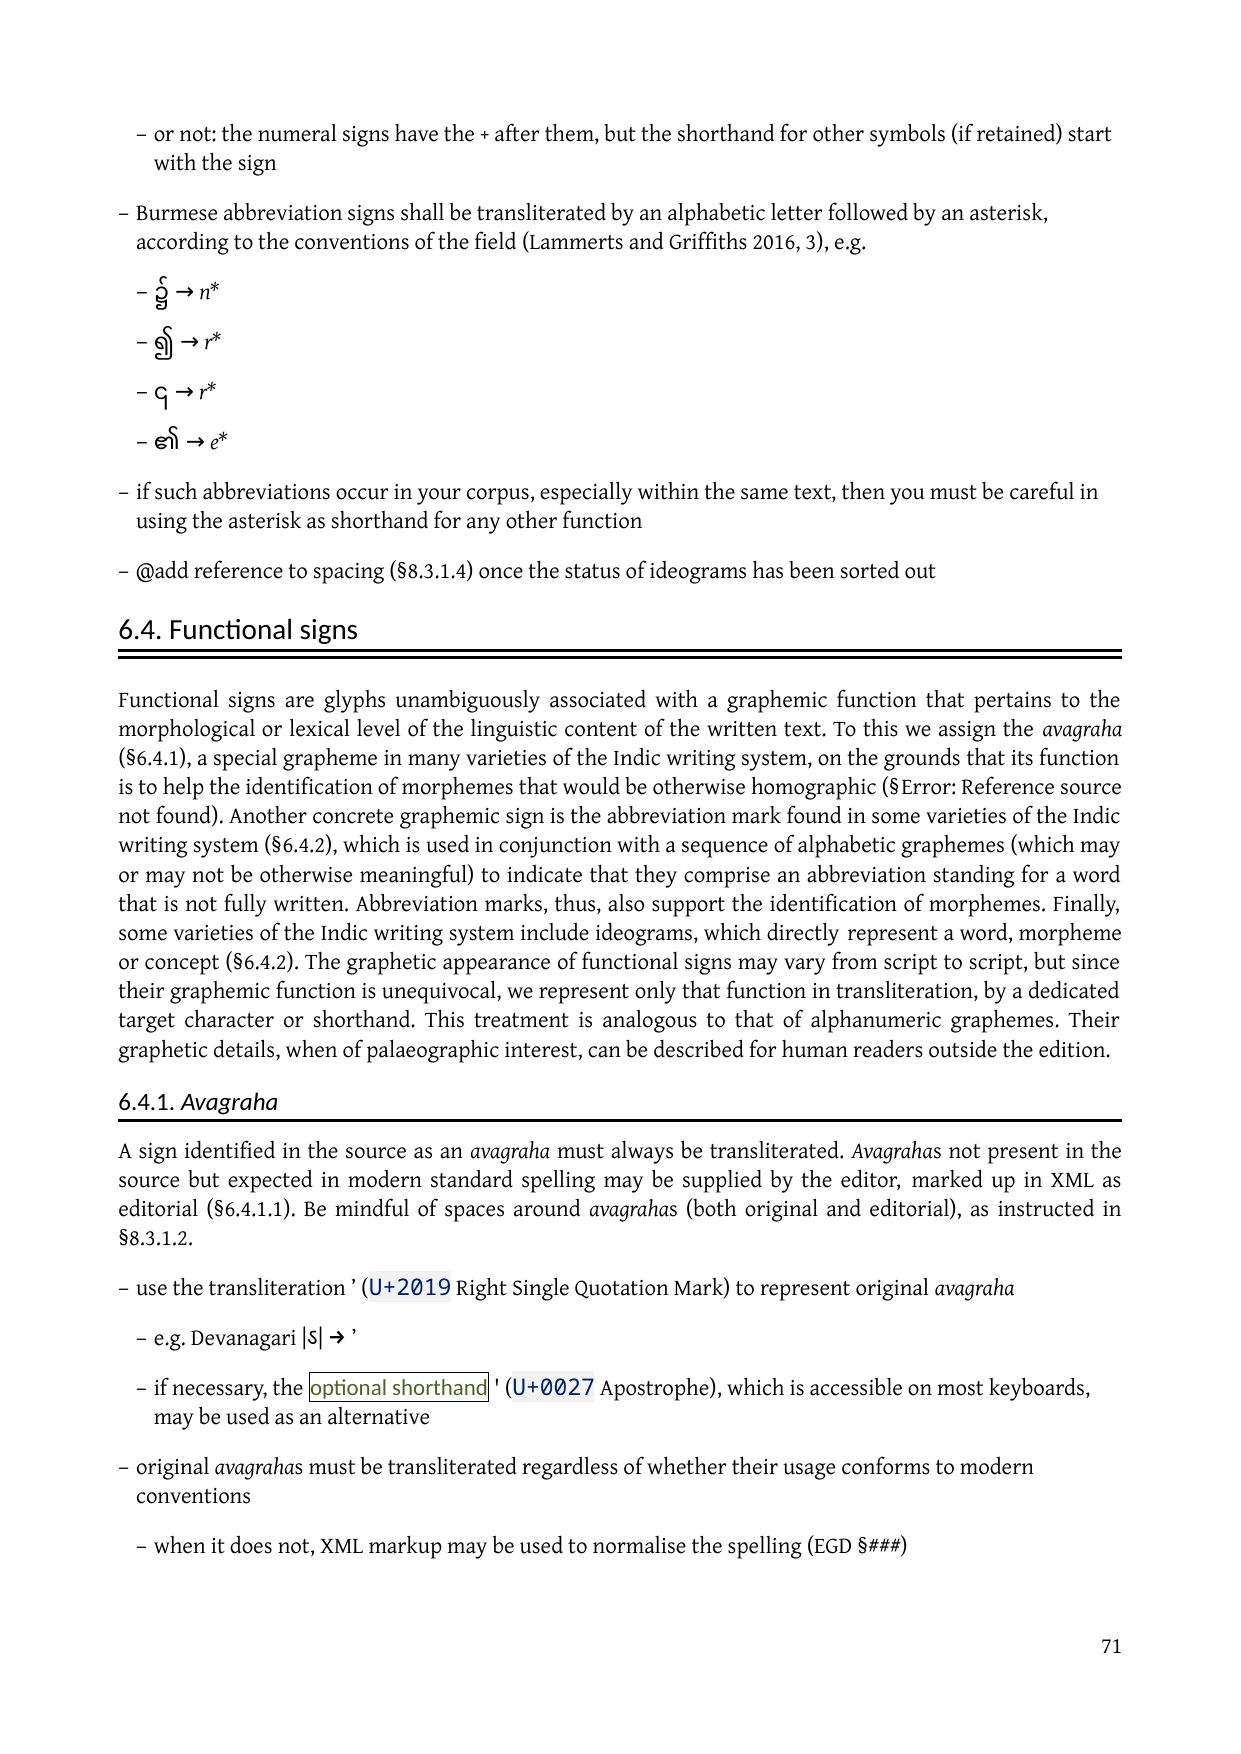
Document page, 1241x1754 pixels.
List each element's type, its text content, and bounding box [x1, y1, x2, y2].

list Burmese abbreviation signs shall be transliterated by an alphabetic letter followed by an asterisk, according to the conventions of the field (Lammerts and Griffiths 2016, 3), e.g. [118, 197, 1122, 256]
list original avagrahas must be transliterated regardless of whether their usage conforms to modern conventions [118, 1451, 1122, 1510]
list @add reference to spacing (§8.3.1.4) once the status of ideograms has been sorted out [118, 556, 1122, 585]
list ၏ → e* [136, 426, 1122, 456]
list ၍ → r* [164, 326, 1122, 356]
list if necessary, the optional shorthand ' (U+0027 Apostrophe), which is accessible on most keyboards, may be used as an alternative [136, 1372, 1122, 1431]
list e.g. Devanagari |ऽ| → ’ [136, 1322, 1122, 1351]
subtitle Avagraha [118, 1084, 1122, 1119]
list ၍ → r* [136, 326, 169, 356]
list use the transliteration ’ (U+2019 Right Single Quotation Mark) to represent original avagraha [451, 1272, 1122, 1301]
list use the transliteration ’ (U+2019 Right Single Quotation Mark) to represent original avagraha [118, 1272, 369, 1301]
list when it does not, XML markup may be used to normalise the spelling (EGD §###) [136, 1531, 1122, 1560]
list ၎ → r* [136, 376, 1122, 406]
subtitle Functional signs [118, 610, 1122, 649]
list ၌ → n* [136, 276, 1122, 306]
text A sign identified in the source as an avagraha must always be transliterated. Avagrahas not present in the source but expected in modern standard spelling may be supplied by the editor, marked up in XML as editorial (§6.4.1.1). Be mindful of spaces around avagrahas (both original and editorial), as instructed in §8.3.1.2. [118, 1135, 1122, 1251]
list or not: the numeral signs have the + after them, but the shorthand for other symbols (if retained) start with the sign [136, 118, 1122, 176]
list if such abbreviations occur in your corpus, especially within the same text, then you must be careful in using the asterisk as shorthand for any other function [118, 476, 1122, 535]
